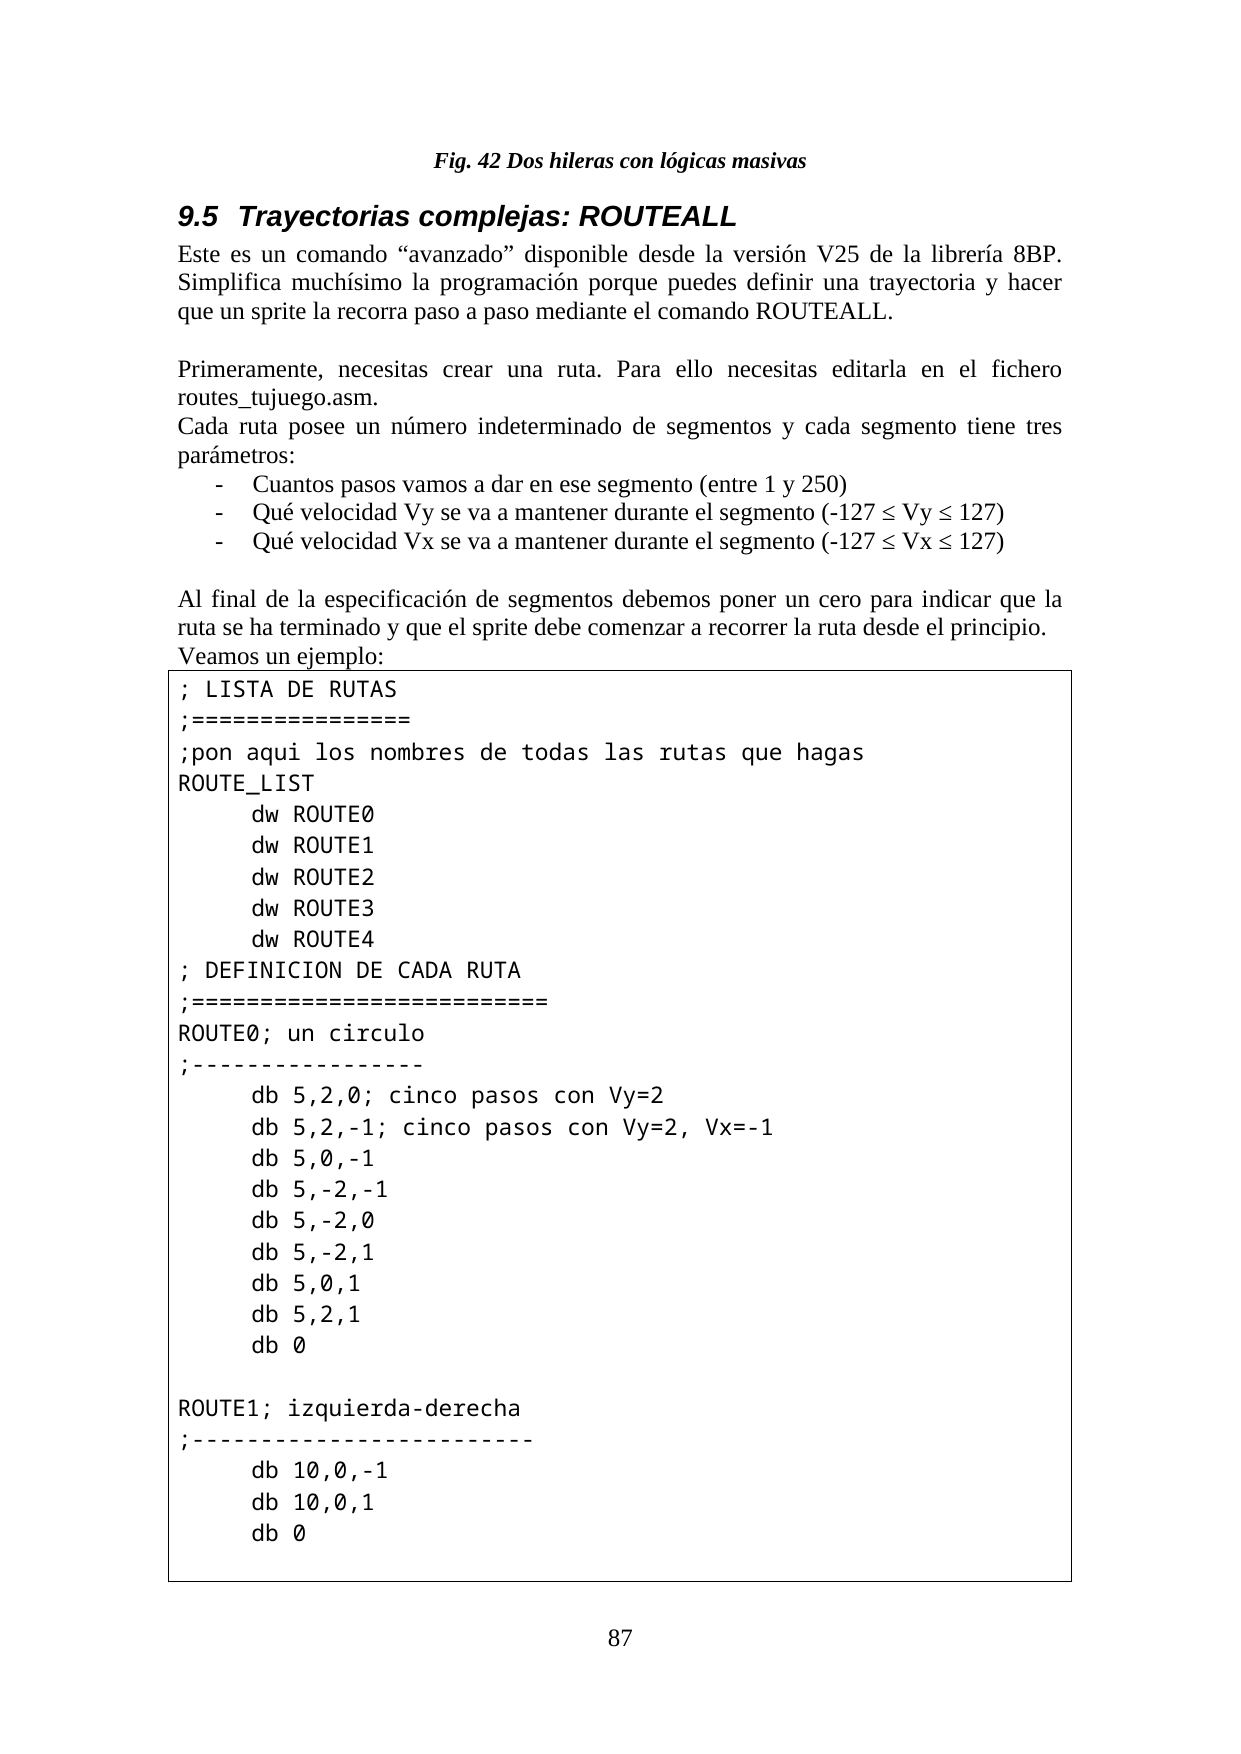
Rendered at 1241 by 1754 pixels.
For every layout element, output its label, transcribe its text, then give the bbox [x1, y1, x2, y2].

text ; LISTA DE RUTAS [169, 671, 1071, 704]
text db 5,2,1 [177, 1298, 1063, 1329]
text db 5,0,1 [177, 1267, 1063, 1298]
text ;pon aqui los nombres de todas las rutas que hagas [177, 736, 1063, 767]
text ; DEFINICION DE CADA RUTA [177, 954, 1063, 986]
list Qué velocidad Vx se va a mantener durante el segmento (-127 ≤ Vx ≤ 127) [215, 526, 1063, 555]
text Al final de la especificación de segmentos debemos poner un cero para indicar que la ruta se ha terminado y que el sprite debe comenzar a recorrer la ruta desde el principio. [177, 584, 1063, 641]
text db 10,0,1 [177, 1486, 1063, 1517]
text db 0 [177, 1517, 1063, 1548]
text Cada ruta posee un número indeterminado de segmentos y cada segmento tiene tres parámetros: [177, 411, 1063, 469]
text db 5,2,-1; cinco pasos con Vy=2, Vx=-1 [177, 1111, 1063, 1142]
text ;========================== [177, 986, 1063, 1017]
text db 5,-2,0 [177, 1204, 1063, 1236]
text db 5,0,-1 [177, 1142, 1063, 1173]
text ;----------------- [177, 1048, 1063, 1079]
text db 5,-2,-1 [177, 1173, 1063, 1204]
text dw ROUTE2 [177, 861, 1063, 892]
list Cuantos pasos vamos a dar en ese segmento (entre 1 y 250) [215, 469, 1063, 497]
text ROUTE0; un circulo [177, 1017, 1063, 1048]
text Veamos un ejemplo: [177, 641, 1063, 670]
text ;------------------------- [177, 1423, 1063, 1454]
text dw ROUTE0 [177, 798, 1063, 829]
text db 5,2,0; cinco pasos con Vy=2 [177, 1079, 1063, 1111]
text ;================ [177, 704, 1063, 736]
list Qué velocidad Vy se va a mantener durante el segmento (-127 ≤ Vy ≤ 127) [215, 497, 1063, 526]
text dw ROUTE4 [177, 923, 1063, 954]
text Este es un comando “avanzado” disponible desde la versión V25 de la librería 8BP. Simplifica muchísimo la programación porque puedes definir una trayectoria y hacer que un sprite la recorra paso a paso mediante el comando ROUTEALL. [177, 239, 1063, 325]
text ROUTE1; izquierda-derecha [177, 1392, 1063, 1423]
text Primeramente, necesitas crear una ruta. Para ello necesitas editarla en el fichero routes_tujuego.asm. [177, 354, 1063, 411]
text dw ROUTE1 [177, 829, 1063, 861]
text db 0 [177, 1329, 1063, 1361]
text db 5,-2,1 [177, 1236, 1063, 1267]
subtitle Trayectorias complejas: ROUTEALL [177, 199, 1063, 232]
text dw ROUTE3 [177, 892, 1063, 923]
text db 10,0,-1 [177, 1454, 1063, 1486]
text ROUTE_LIST [177, 767, 1063, 798]
text Fig. 39 Dos hileras con lógicas masivas [177, 148, 1063, 174]
